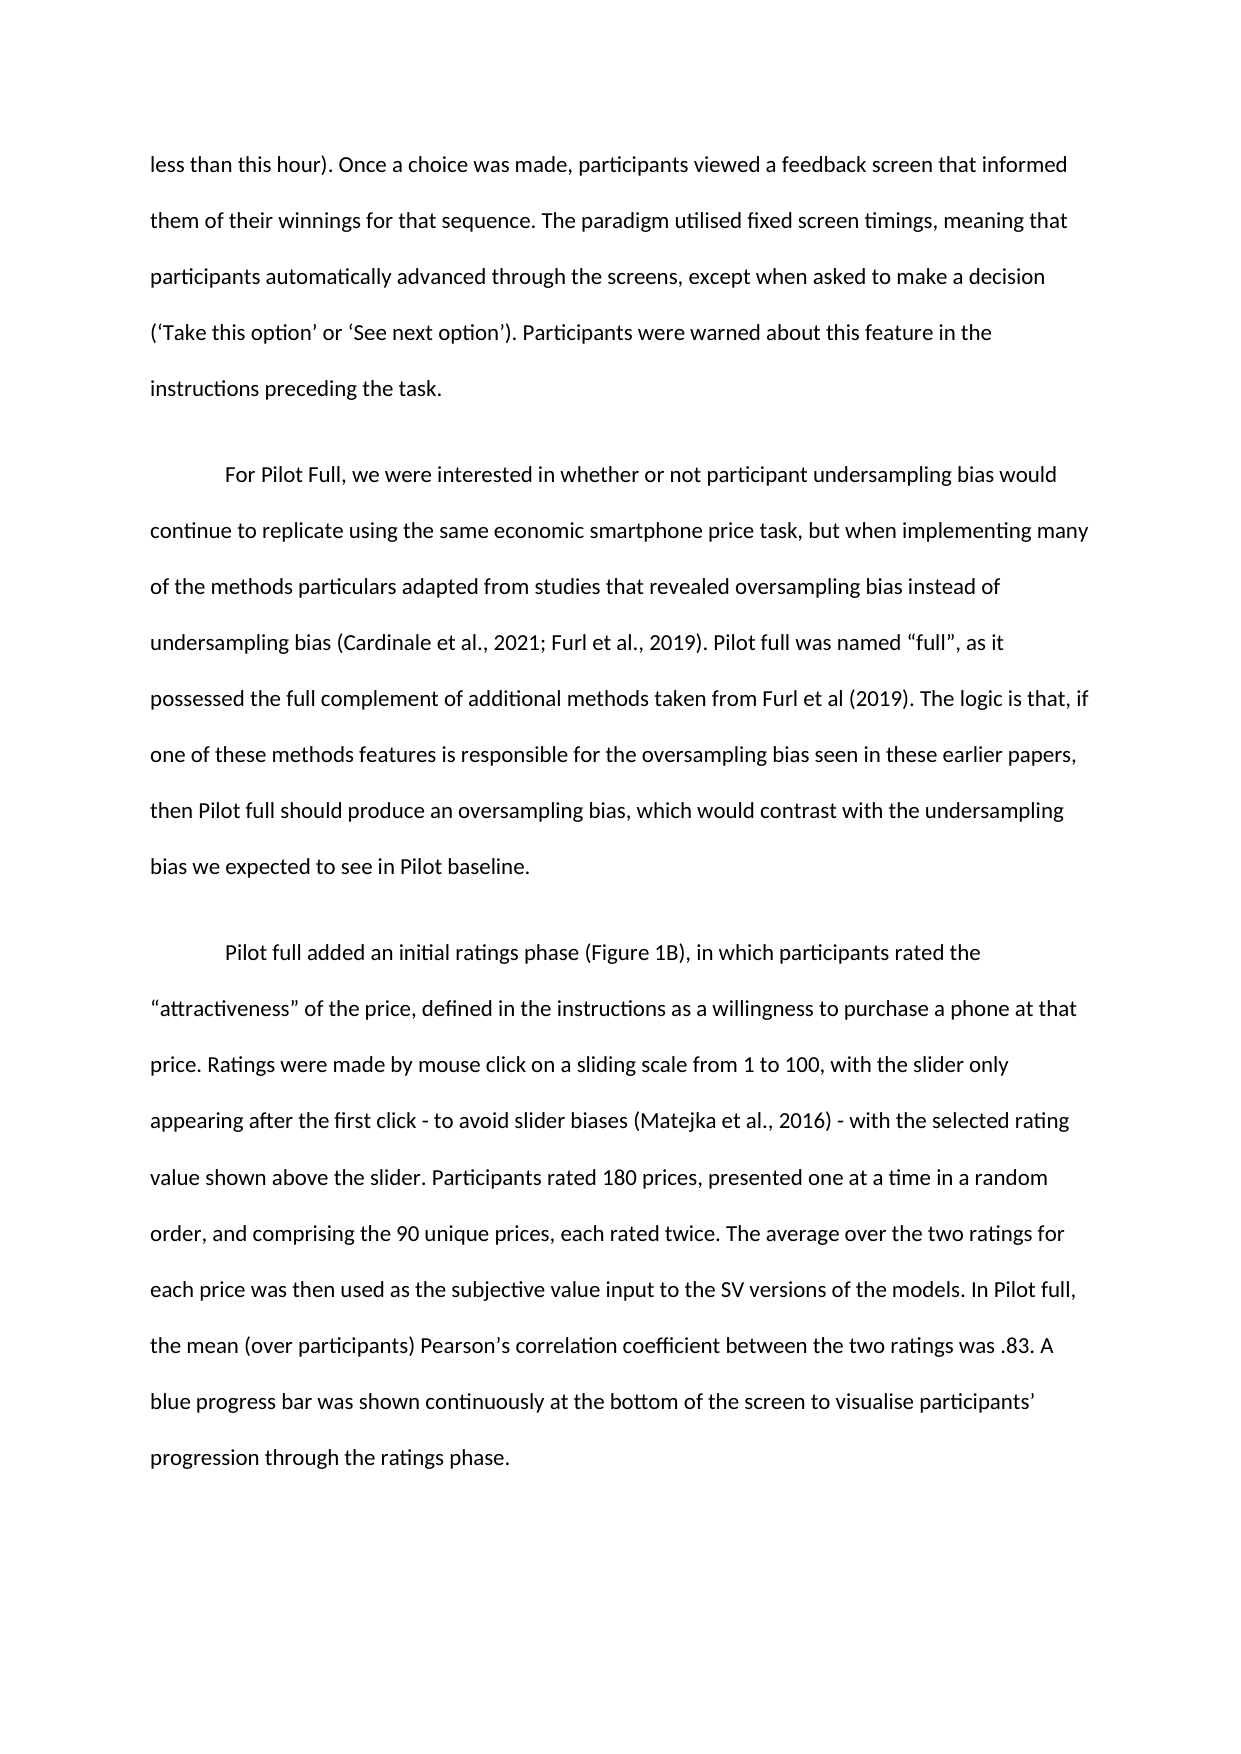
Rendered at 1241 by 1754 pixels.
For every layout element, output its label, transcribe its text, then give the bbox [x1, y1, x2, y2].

text For Pilot Full, we were interested in whether or not participant undersampling bias would continue to replicate using the same economic smartphone price task, but when implementing many of the methods particulars adapted from studies that revealed oversampling bias instead of undersampling bias (Cardinale et al., 2021; Furl et al., 2019). Pilot full was named “full”, as it possessed the full complement of additional methods taken from Furl et al (2019). The logic is that, if one of these methods features is responsible for the oversampling bias seen in these earlier papers, then Pilot full should produce an oversampling bias, which would contrast with the undersampling bias we expected to see in Pilot baseline. [150, 460, 1090, 881]
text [150, 150, 1090, 402]
text Pilot full added an initial ratings phase (Figure 1B), in which participants rated the “attractiveness” of the price, defined in the instructions as a willingness to purchase a phone at that price. Ratings were made by mouse click on a sliding scale from 1 to 100, with the slider only appearing after the first click - to avoid slider biases (Matejka et al., 2016) - with the selected rating value shown above the slider. Participants rated 180 prices, presented one at a time in a random order, and comprising the 90 unique prices, each rated twice. The average over the two ratings for each price was then used as the subjective value input to the SV versions of the models. In Pilot full, the mean (over participants) Pearson’s correlation coefficient between the two ratings was .83. A blue progress bar was shown continuously at the bottom of the screen to visualise participants’ progression through the ratings phase. [150, 938, 1090, 1471]
